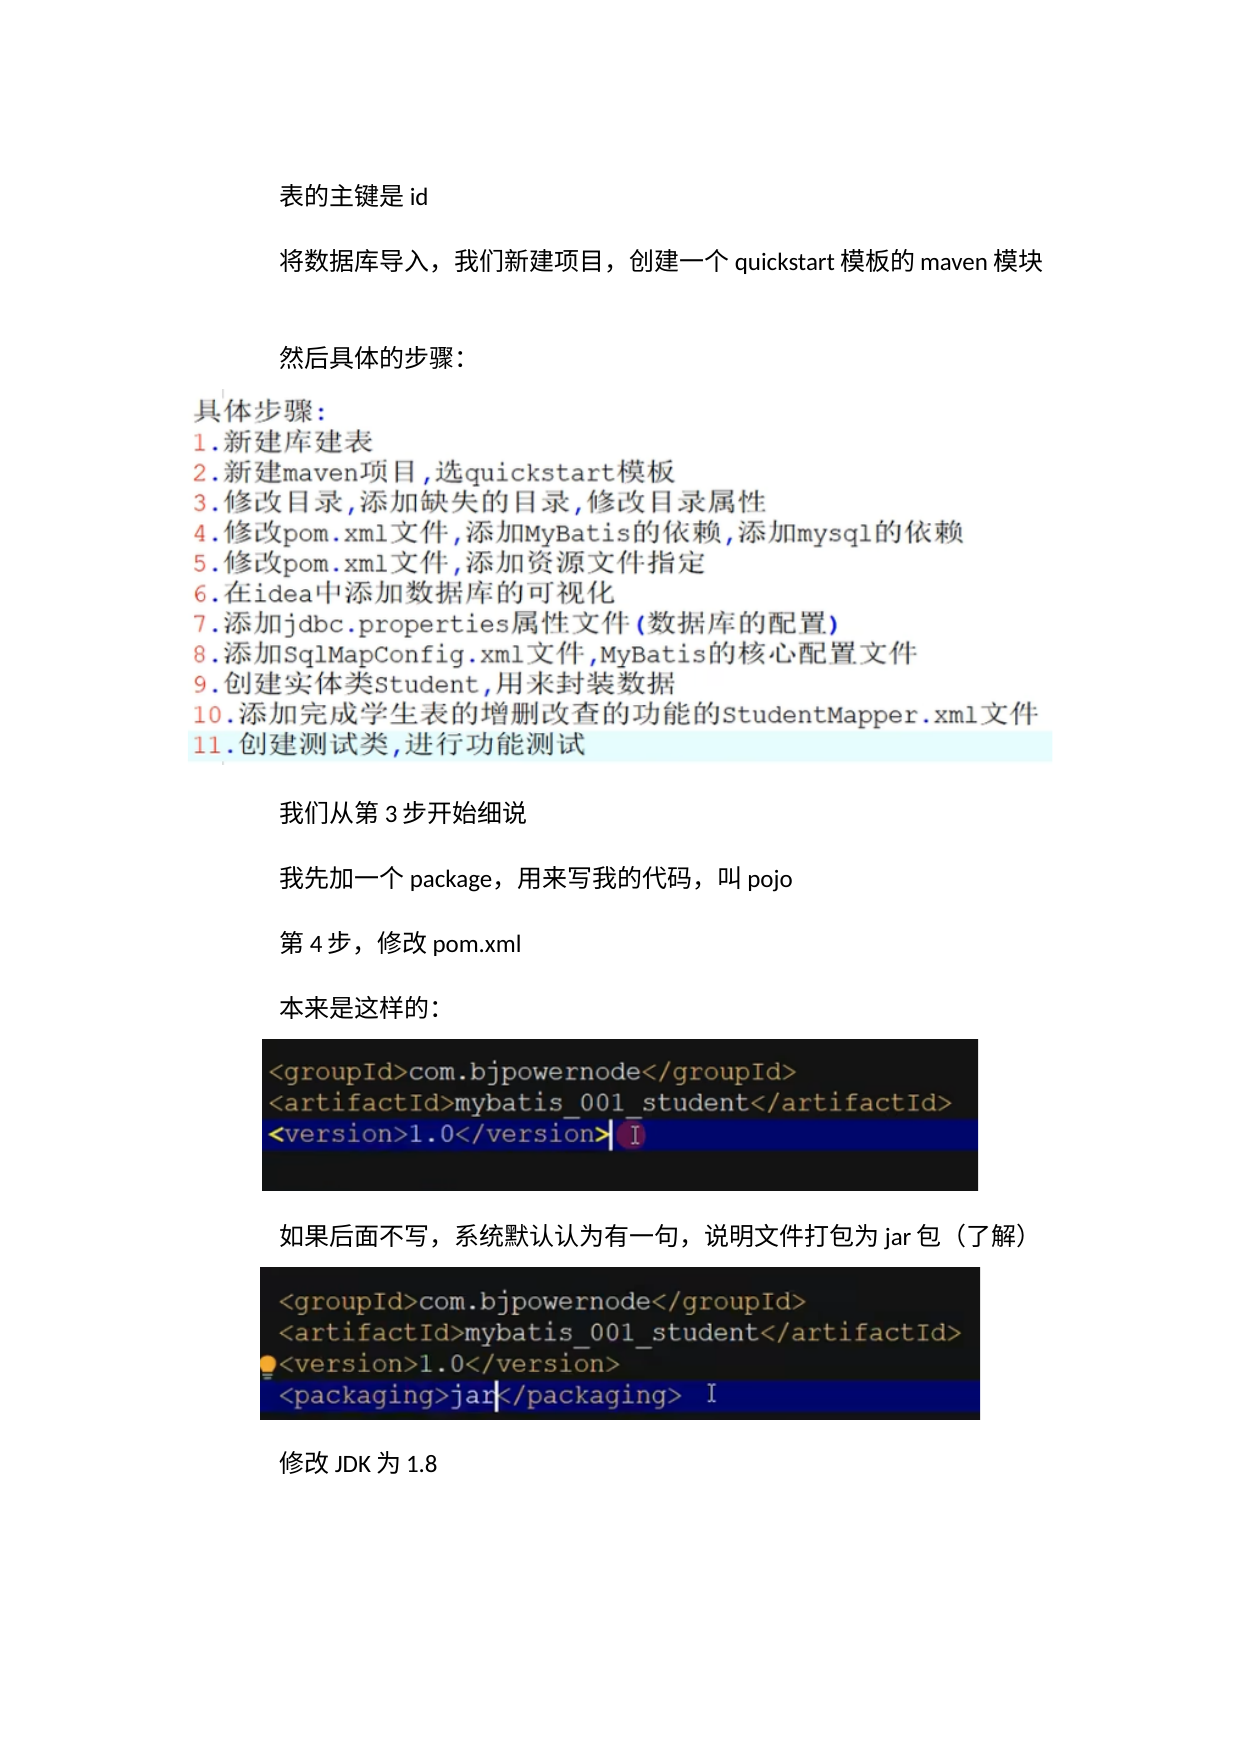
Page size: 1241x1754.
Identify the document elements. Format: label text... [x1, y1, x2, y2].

text 表的主键是id [187, 162, 1053, 227]
text 修改JDK为1.8 [187, 1429, 1053, 1494]
text 我们从第3步开始细说 [187, 779, 1053, 844]
text 将数据库导入，我们新建项目，创建一个quickstart模板的maven模块 [187, 227, 1053, 292]
text 我先加一个package，用来写我的代码，叫pojo [187, 844, 1053, 909]
picture [187, 389, 1053, 765]
text 然后具体的步骤： [187, 324, 1053, 389]
text 第4步，修改pom.xml [187, 909, 1053, 974]
text 如果后面不写，系统默认认为有一句，说明文件打包为jar包（了解） [187, 1202, 1053, 1267]
picture [260, 1267, 980, 1420]
text 本来是这样的： [187, 974, 1053, 1039]
picture [262, 1039, 979, 1191]
